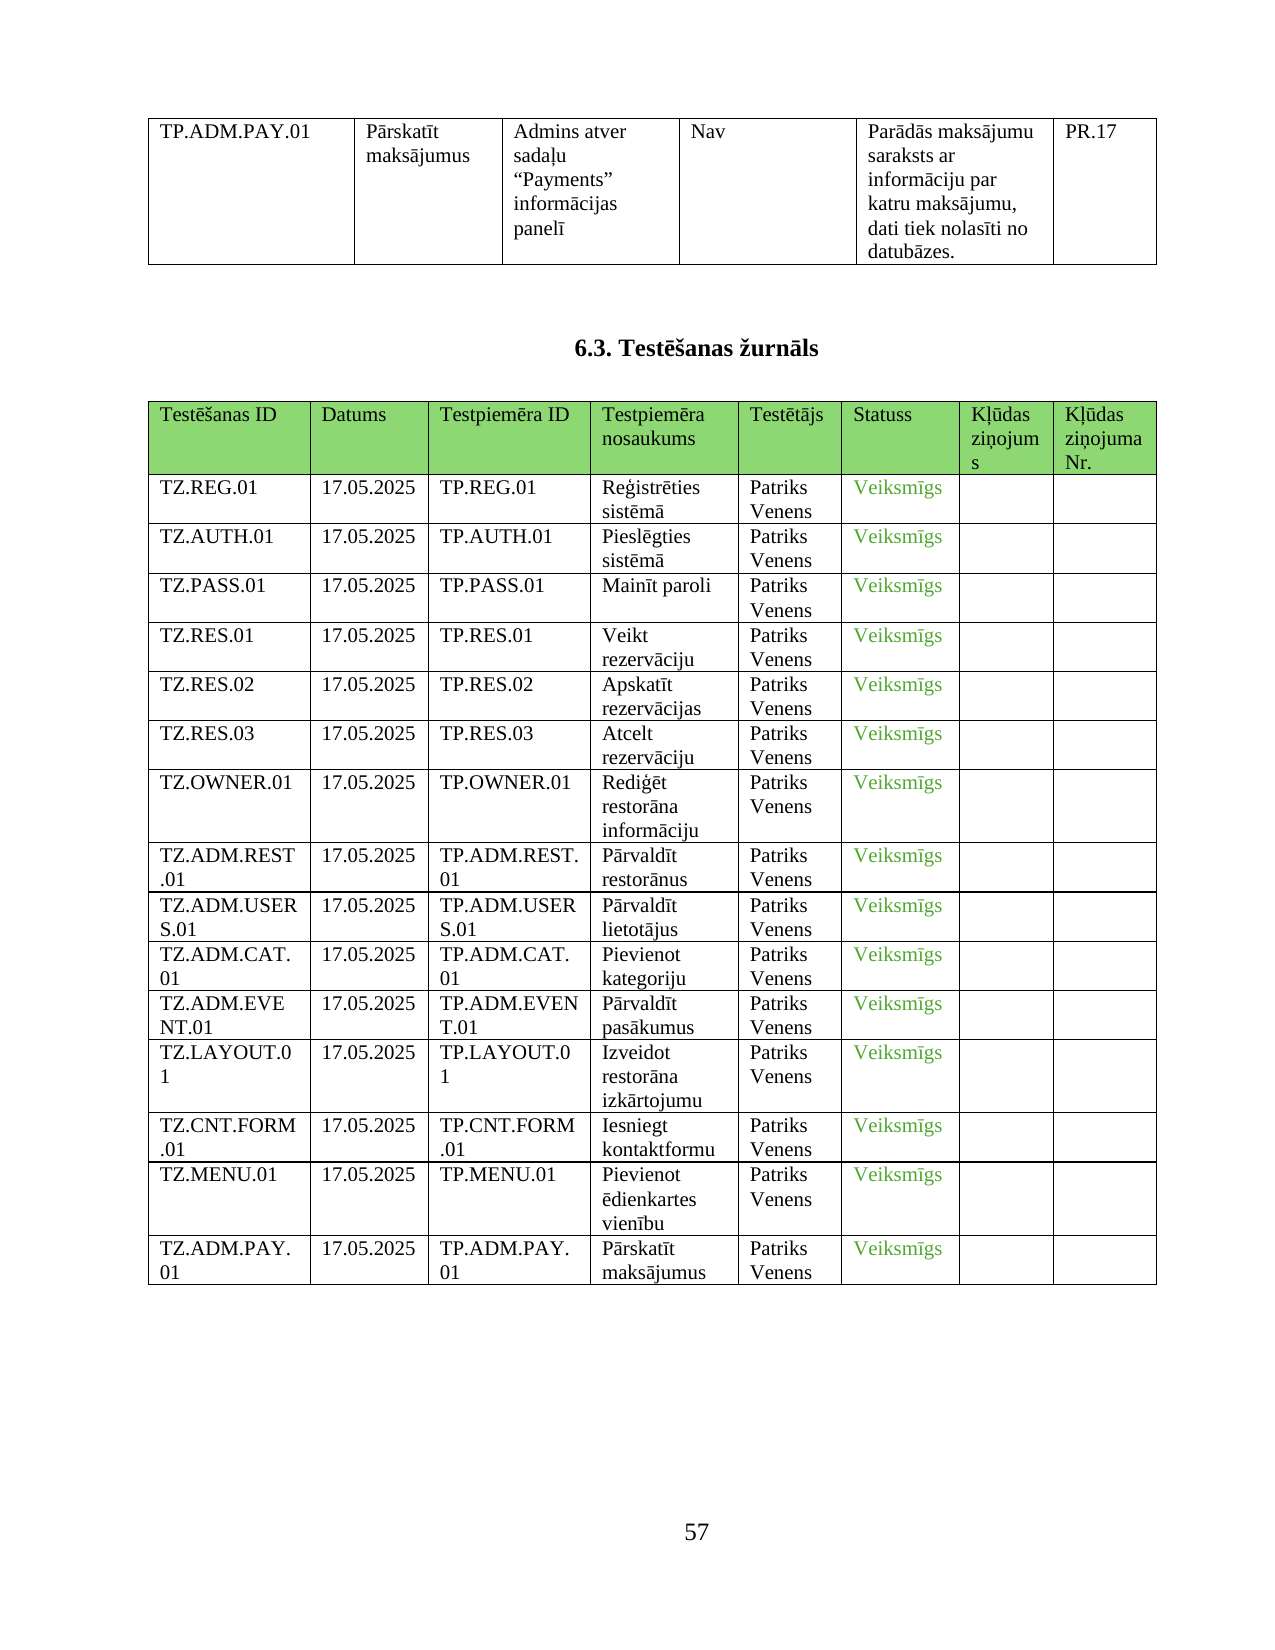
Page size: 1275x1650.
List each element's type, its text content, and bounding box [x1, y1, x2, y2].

table_cell Patriks Venens [739, 843, 841, 891]
table_cell [960, 672, 1053, 720]
table_cell TZ.ADM.REST.01 [149, 843, 310, 891]
table_cell TP.ADM.PAY.01 [149, 119, 354, 263]
table_cell [1054, 721, 1156, 769]
table_cell [960, 721, 1053, 769]
table_cell 17.05.2025 [311, 1113, 428, 1161]
table_cell [960, 843, 1053, 891]
table_header Testpiemēra nosaukums [591, 402, 738, 474]
table_cell Patriks Venens [739, 893, 841, 941]
table_cell Pārvaldīt pasākumus [591, 991, 738, 1039]
table_cell Veiksmīgs [842, 1163, 959, 1234]
table_cell Patriks Venens [739, 721, 841, 769]
table_cell [1054, 1113, 1156, 1161]
table_header Kļūdas ziņojums [960, 402, 1053, 474]
table_header Testētājs [739, 402, 841, 474]
table_cell 17.05.2025 [311, 721, 428, 769]
table_header Testpiemēra ID [429, 402, 590, 474]
table_cell Veiksmīgs [842, 770, 959, 842]
table_cell TP.CNT.FORM.01 [429, 1113, 590, 1161]
table_cell TP.ADM.EVENT.01 [429, 991, 590, 1039]
table_cell Patriks Venens [739, 1113, 841, 1161]
table_cell TP.ADM.PAY.01 [429, 1236, 590, 1284]
table_cell Patriks Venens [739, 1040, 841, 1112]
table_cell Parādās maksājumu saraksts ar informāciju par katru maksājumu, dati tiek nolasīti no datubāzes. [857, 119, 1053, 263]
table_cell [960, 770, 1053, 842]
table_cell [1054, 1040, 1156, 1112]
table_cell Veiksmīgs [842, 942, 959, 990]
table_cell Pārskatīt maksājumus [355, 119, 502, 263]
table_cell 17.05.2025 [311, 672, 428, 720]
table_cell Patriks Venens [739, 942, 841, 990]
table_cell TP.RES.03 [429, 721, 590, 769]
subtitle 6.3. Testēšanas žurnāls [148, 333, 1157, 361]
table_cell 17.05.2025 [311, 574, 428, 622]
table_cell Pārvaldīt restorānus [591, 843, 738, 891]
table_cell Rediģēt restorāna informāciju [591, 770, 738, 842]
table_cell Veiksmīgs [842, 721, 959, 769]
table_cell Izveidot restorāna izkārtojumu [591, 1040, 738, 1112]
table_cell Patriks Venens [739, 574, 841, 622]
table_cell TZ.RES.01 [149, 623, 310, 671]
table_cell [1054, 623, 1156, 671]
table_cell [1054, 475, 1156, 523]
table_cell Patriks Venens [739, 623, 841, 671]
table_cell TZ.MENU.01 [149, 1163, 310, 1234]
table_cell TZ.RES.03 [149, 721, 310, 769]
table_cell TZ.REG.01 [149, 475, 310, 523]
table_cell [960, 574, 1053, 622]
table_header Testēšanas ID [149, 402, 310, 474]
table_cell TZ.OWNER.01 [149, 770, 310, 842]
table_cell TZ.RES.02 [149, 672, 310, 720]
table_cell Pievienot ēdienkartes vienību [591, 1163, 738, 1234]
table_cell [960, 942, 1053, 990]
table_cell [1054, 574, 1156, 622]
table_cell Patriks Venens [739, 770, 841, 842]
table_cell [1054, 770, 1156, 842]
table_cell [1054, 991, 1156, 1039]
table_cell TZ.CNT.FORM.01 [149, 1113, 310, 1161]
table_cell Mainīt paroli [591, 574, 738, 622]
table_cell [960, 991, 1053, 1039]
table_cell [960, 475, 1053, 523]
table_cell [1054, 942, 1156, 990]
table_cell [960, 1113, 1053, 1161]
table_cell Patriks Venens [739, 991, 841, 1039]
table_cell TP.ADM.REST.01 [429, 843, 590, 891]
table_cell Atcelt rezervāciju [591, 721, 738, 769]
table_cell Pieslēgties sistēmā [591, 524, 738, 572]
table_cell TZ.ADM.USERS.01 [149, 893, 310, 941]
table_cell TZ.ADM.CAT.01 [149, 942, 310, 990]
table_cell [1054, 1163, 1156, 1234]
table_cell PR.17 [1054, 119, 1156, 263]
table_cell [1054, 1236, 1156, 1284]
table_cell Pārvaldīt lietotājus [591, 893, 738, 941]
table_cell TZ.LAYOUT.01 [149, 1040, 310, 1112]
table_cell 17.05.2025 [311, 524, 428, 572]
table_cell TP.OWNER.01 [429, 770, 590, 842]
table_cell 17.05.2025 [311, 942, 428, 990]
table_cell [960, 1163, 1053, 1234]
table_cell [1054, 843, 1156, 891]
table_cell 17.05.2025 [311, 623, 428, 671]
table_cell Patriks Venens [739, 1163, 841, 1234]
table_cell [1054, 524, 1156, 572]
table_header Statuss [842, 402, 959, 474]
table_cell [1054, 893, 1156, 941]
table_cell Patriks Venens [739, 1236, 841, 1284]
table_cell TZ.ADM.PAY.01 [149, 1236, 310, 1284]
table_cell 17.05.2025 [311, 770, 428, 842]
table_cell TP.LAYOUT.01 [429, 1040, 590, 1112]
table_cell Veiksmīgs [842, 672, 959, 720]
table_cell 17.05.2025 [311, 1040, 428, 1112]
table_cell [960, 524, 1053, 572]
table_cell Reģistrēties sistēmā [591, 475, 738, 523]
table_cell TP.REG.01 [429, 475, 590, 523]
table_cell Veiksmīgs [842, 991, 959, 1039]
table_cell Veiksmīgs [842, 475, 959, 523]
table_cell TP.AUTH.01 [429, 524, 590, 572]
table_cell Veiksmīgs [842, 623, 959, 671]
table_header Kļūdas ziņojuma Nr. [1054, 402, 1156, 474]
table_cell TP.PASS.01 [429, 574, 590, 622]
table_cell TZ.PASS.01 [149, 574, 310, 622]
table_cell Veiksmīgs [842, 893, 959, 941]
table_cell Patriks Venens [739, 524, 841, 572]
table_cell Admins atver sadaļu “Payments” informācijas panelī [503, 119, 679, 263]
table_cell 17.05.2025 [311, 475, 428, 523]
table_cell 17.05.2025 [311, 1163, 428, 1234]
table_cell [960, 1236, 1053, 1284]
table_cell Veiksmīgs [842, 1236, 959, 1284]
table_cell [1054, 672, 1156, 720]
table_cell TZ.ADM.EVENT.01 [149, 991, 310, 1039]
table_cell TP.ADM.USERS.01 [429, 893, 590, 941]
table_cell 17.05.2025 [311, 843, 428, 891]
table_cell [960, 623, 1053, 671]
table_cell Pievienot kategoriju [591, 942, 738, 990]
table_cell Veiksmīgs [842, 1113, 959, 1161]
table_cell TP.RES.01 [429, 623, 590, 671]
table_cell Nav [680, 119, 856, 263]
table_cell TP.MENU.01 [429, 1163, 590, 1234]
table_cell 17.05.2025 [311, 991, 428, 1039]
table_cell Veikt rezervāciju [591, 623, 738, 671]
table_header Datums [311, 402, 428, 474]
table_cell TP.RES.02 [429, 672, 590, 720]
table_cell Iesniegt kontaktformu [591, 1113, 738, 1161]
table_cell TP.ADM.CAT.01 [429, 942, 590, 990]
table_cell Patriks Venens [739, 672, 841, 720]
table_cell 17.05.2025 [311, 1236, 428, 1284]
table_cell Veiksmīgs [842, 1040, 959, 1112]
table_cell Patriks Venens [739, 475, 841, 523]
table_cell Veiksmīgs [842, 843, 959, 891]
table_cell Apskatīt rezervācijas [591, 672, 738, 720]
table_cell 17.05.2025 [311, 893, 428, 941]
table_cell TZ.AUTH.01 [149, 524, 310, 572]
table_cell Veiksmīgs [842, 524, 959, 572]
table_cell Pārskatīt maksājumus [591, 1236, 738, 1284]
table_cell Veiksmīgs [842, 574, 959, 622]
table_cell [960, 1040, 1053, 1112]
table_cell [960, 893, 1053, 941]
